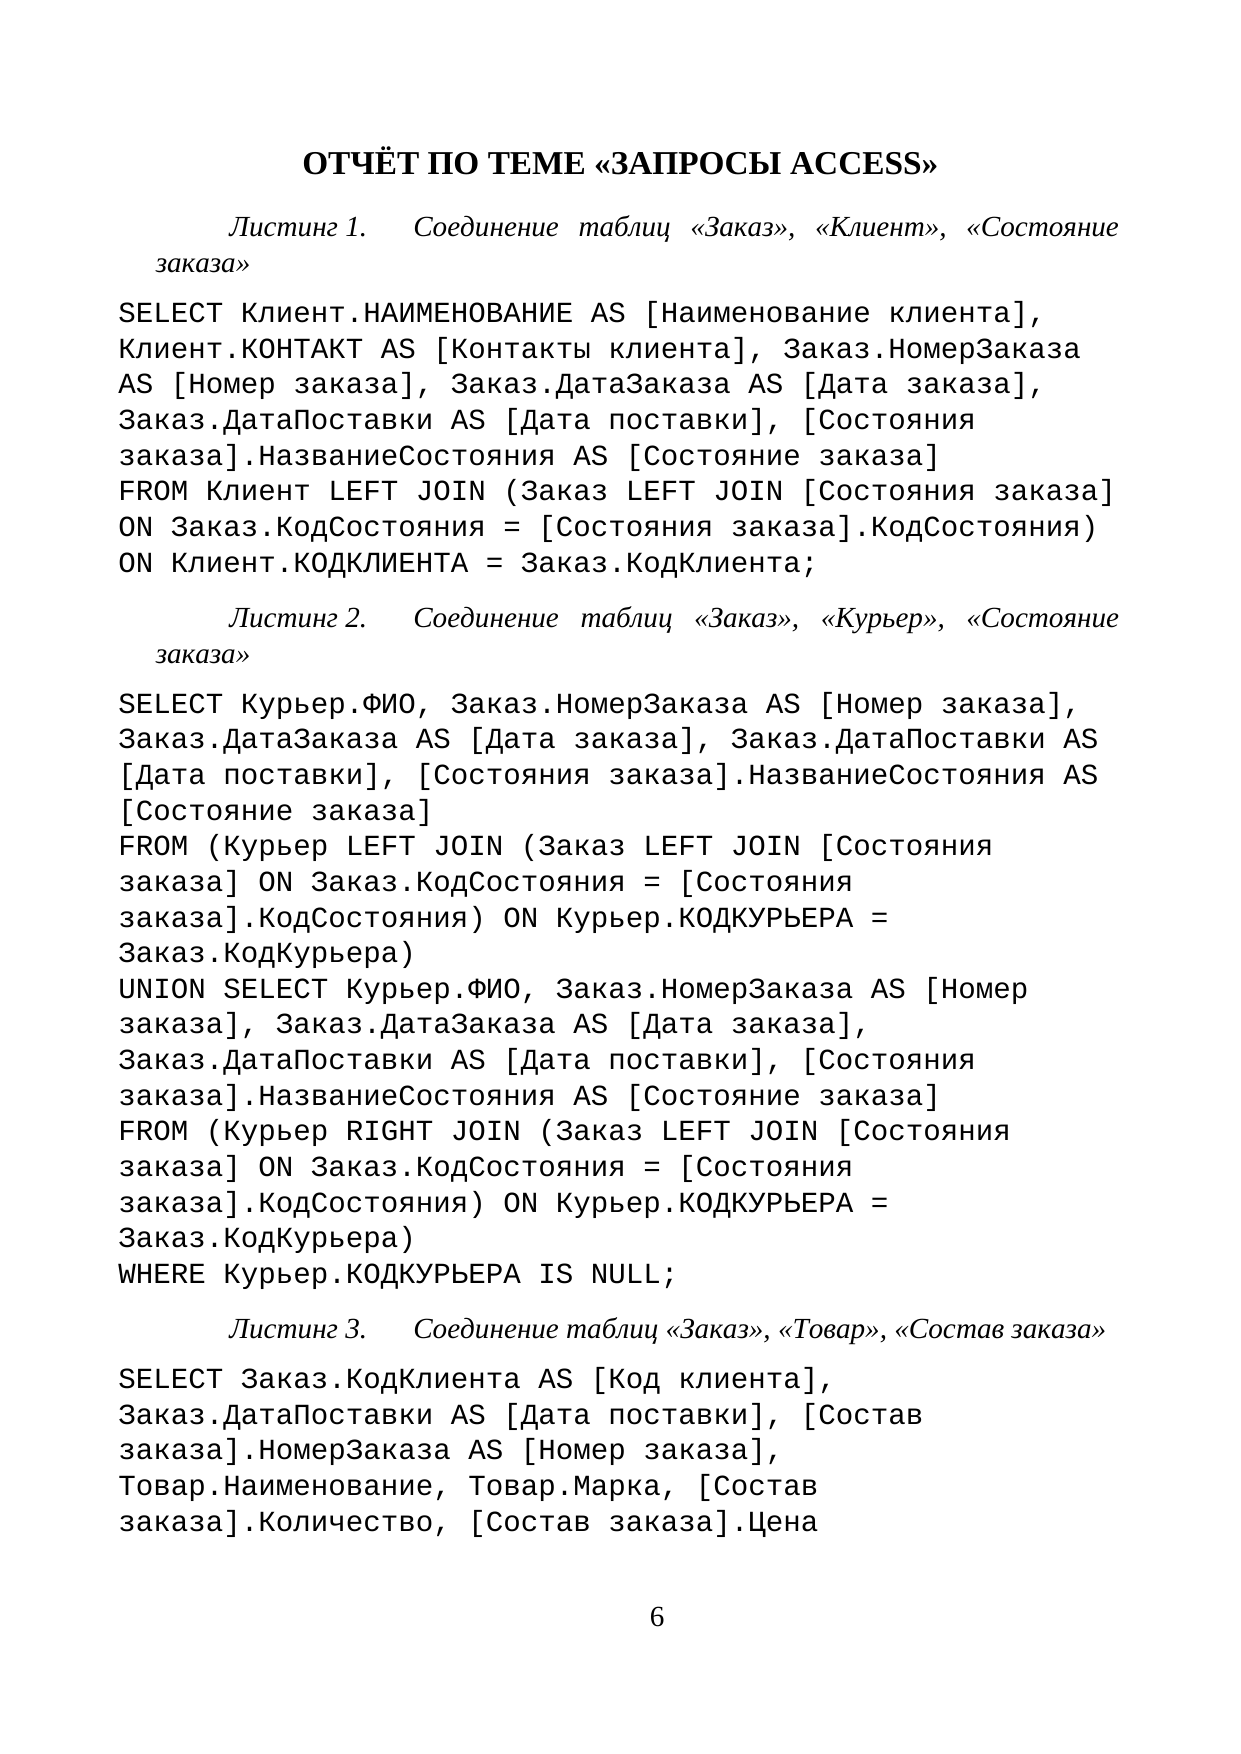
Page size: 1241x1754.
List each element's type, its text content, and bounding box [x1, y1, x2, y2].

text UNION SELECT Курьер.ФИО, Заказ.НомерЗаказа AS [Номер заказа], Заказ.ДатаЗаказа AS [Дата заказа], Заказ.ДатаПоставки AS [Дата поставки], [Состояния заказа].НазваниеСостояния AS [Состояние заказа] [118, 974, 1122, 1114]
text WHERE Курьер.КОДКУРЬЕРА IS NULL; [118, 1259, 1122, 1292]
text SELECT Клиент.НАИМЕНОВАНИЕ AS [Наименование клиента], Клиент.КОНТАКТ AS [Контакты клиента], Заказ.НомерЗаказа AS [Номер заказа], Заказ.ДатаЗаказа AS [Дата заказа], Заказ.ДатаПоставки AS [Дата поставки], [Состояния заказа].НазваниеСостояния AS [Состояние заказа] [118, 298, 1122, 474]
text FROM (Курьер RIGHT JOIN (Заказ LEFT JOIN [Состояния заказа] ON Заказ.КодСостояния = [Состояния заказа].КодСостояния) ON Курьер.КОДКУРЬЕРА = Заказ.КодКурьера) [118, 1117, 1122, 1256]
text SELECT Заказ.КодКлиента AS [Код клиента], Заказ.ДатаПоставки AS [Дата поставки], [Состав заказа].НомерЗаказа AS [Номер заказа], Товар.Наименование, Товар.Марка, [Состав заказа].Количество, [Состав заказа].Цена [118, 1364, 1122, 1540]
text SELECT Курьер.ФИО, Заказ.НомерЗаказа AS [Номер заказа], Заказ.ДатаЗаказа AS [Дата заказа], Заказ.ДатаПоставки AS [Дата поставки], [Состояния заказа].НазваниеСостояния AS [Состояние заказа] [118, 689, 1122, 829]
text Соединение таблиц «Заказ», «Курьер», «Состояние заказа» [156, 600, 1122, 670]
text Соединение таблиц «Заказ», «Товар», «Состав заказа» [156, 1311, 1122, 1345]
text Отчёт по теме «Запросы Access» [118, 143, 1122, 181]
text Соединение таблиц «Заказ», «Клиент», «Состояние заказа» [156, 209, 1122, 279]
text FROM Клиент LEFT JOIN (Заказ LEFT JOIN [Состояния заказа] ON Заказ.КодСостояния = [Состояния заказа].КодСостояния) ON Клиент.КОДКЛИЕНТА = Заказ.КодКлиента; [118, 477, 1122, 581]
text FROM (Курьер LEFT JOIN (Заказ LEFT JOIN [Состояния заказа] ON Заказ.КодСостояния = [Состояния заказа].КодСостояния) ON Курьер.КОДКУРЬЕРА = Заказ.КодКурьера) [118, 832, 1122, 971]
